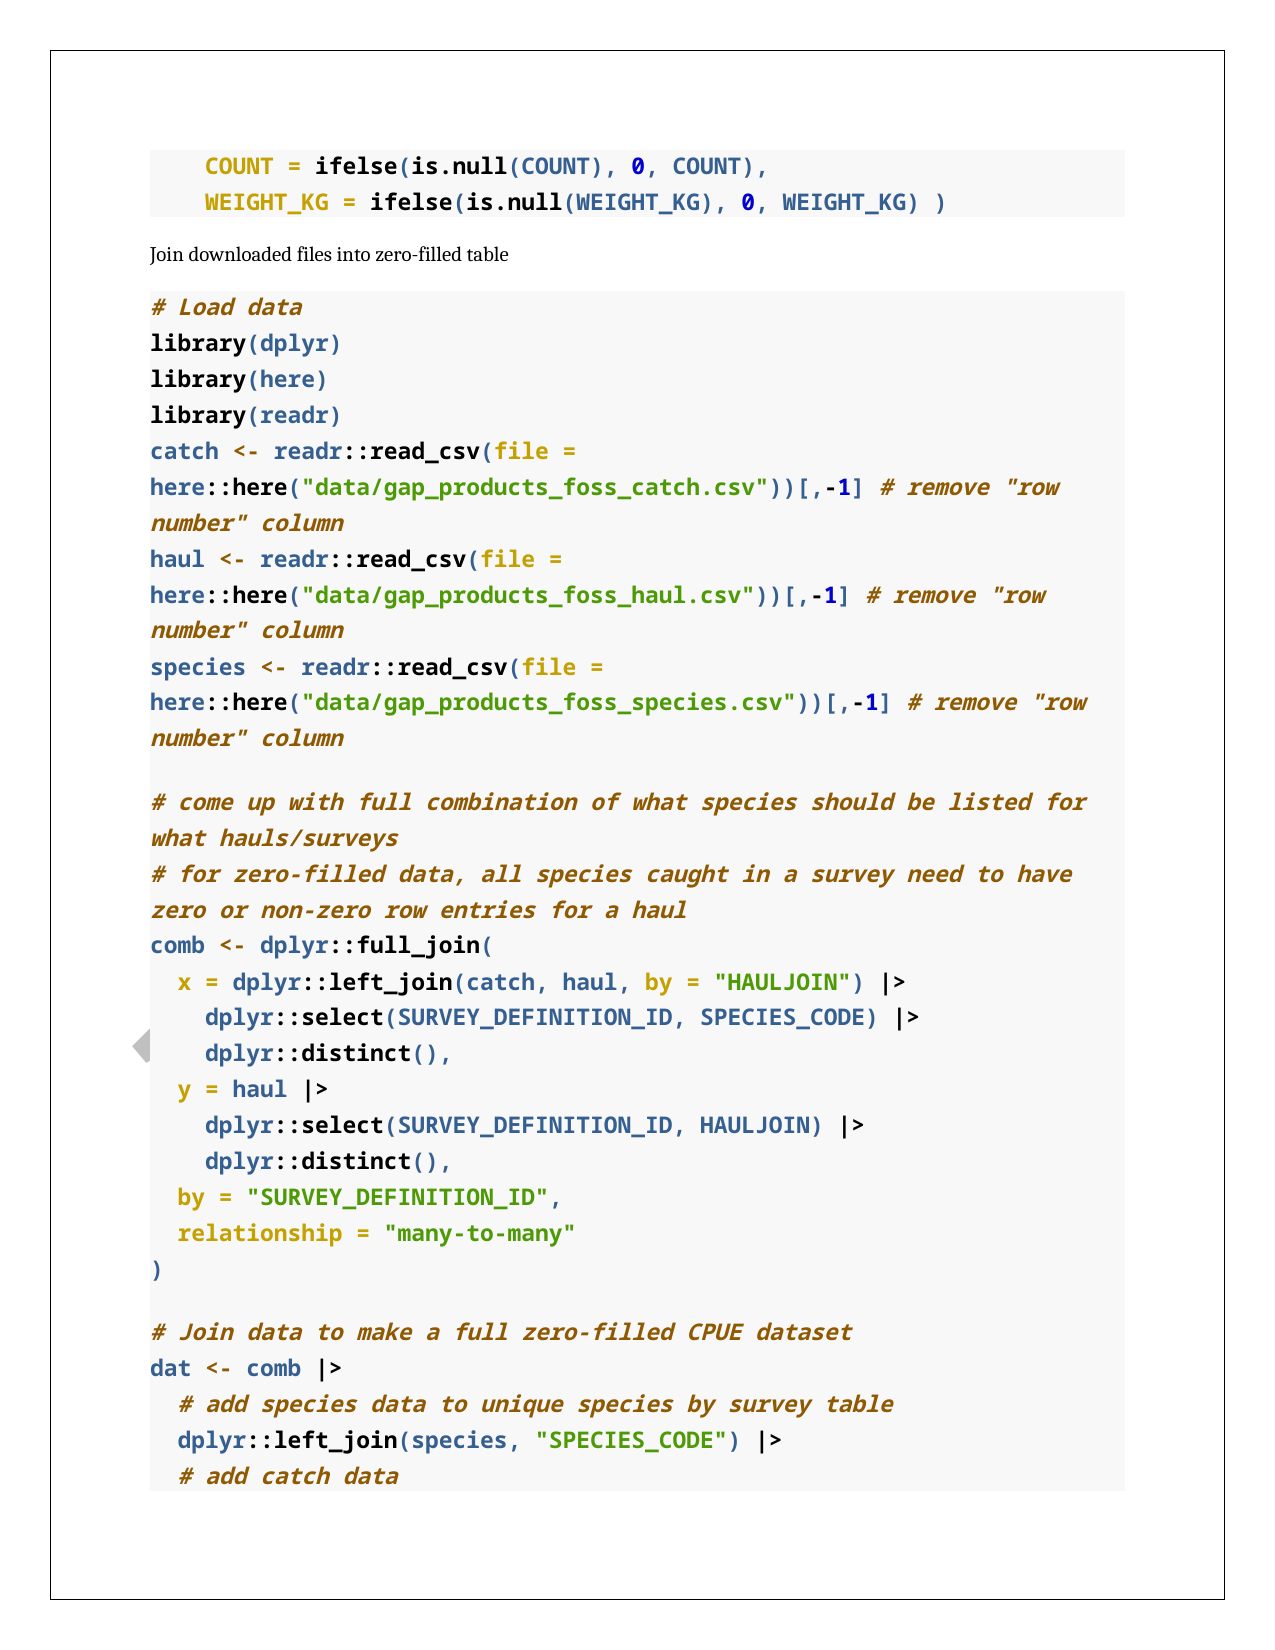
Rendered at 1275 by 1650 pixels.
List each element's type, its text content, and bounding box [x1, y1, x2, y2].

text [150, 291, 1125, 1491]
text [150, 150, 1125, 217]
text Join downloaded files into zero-filled table [150, 243, 1125, 267]
